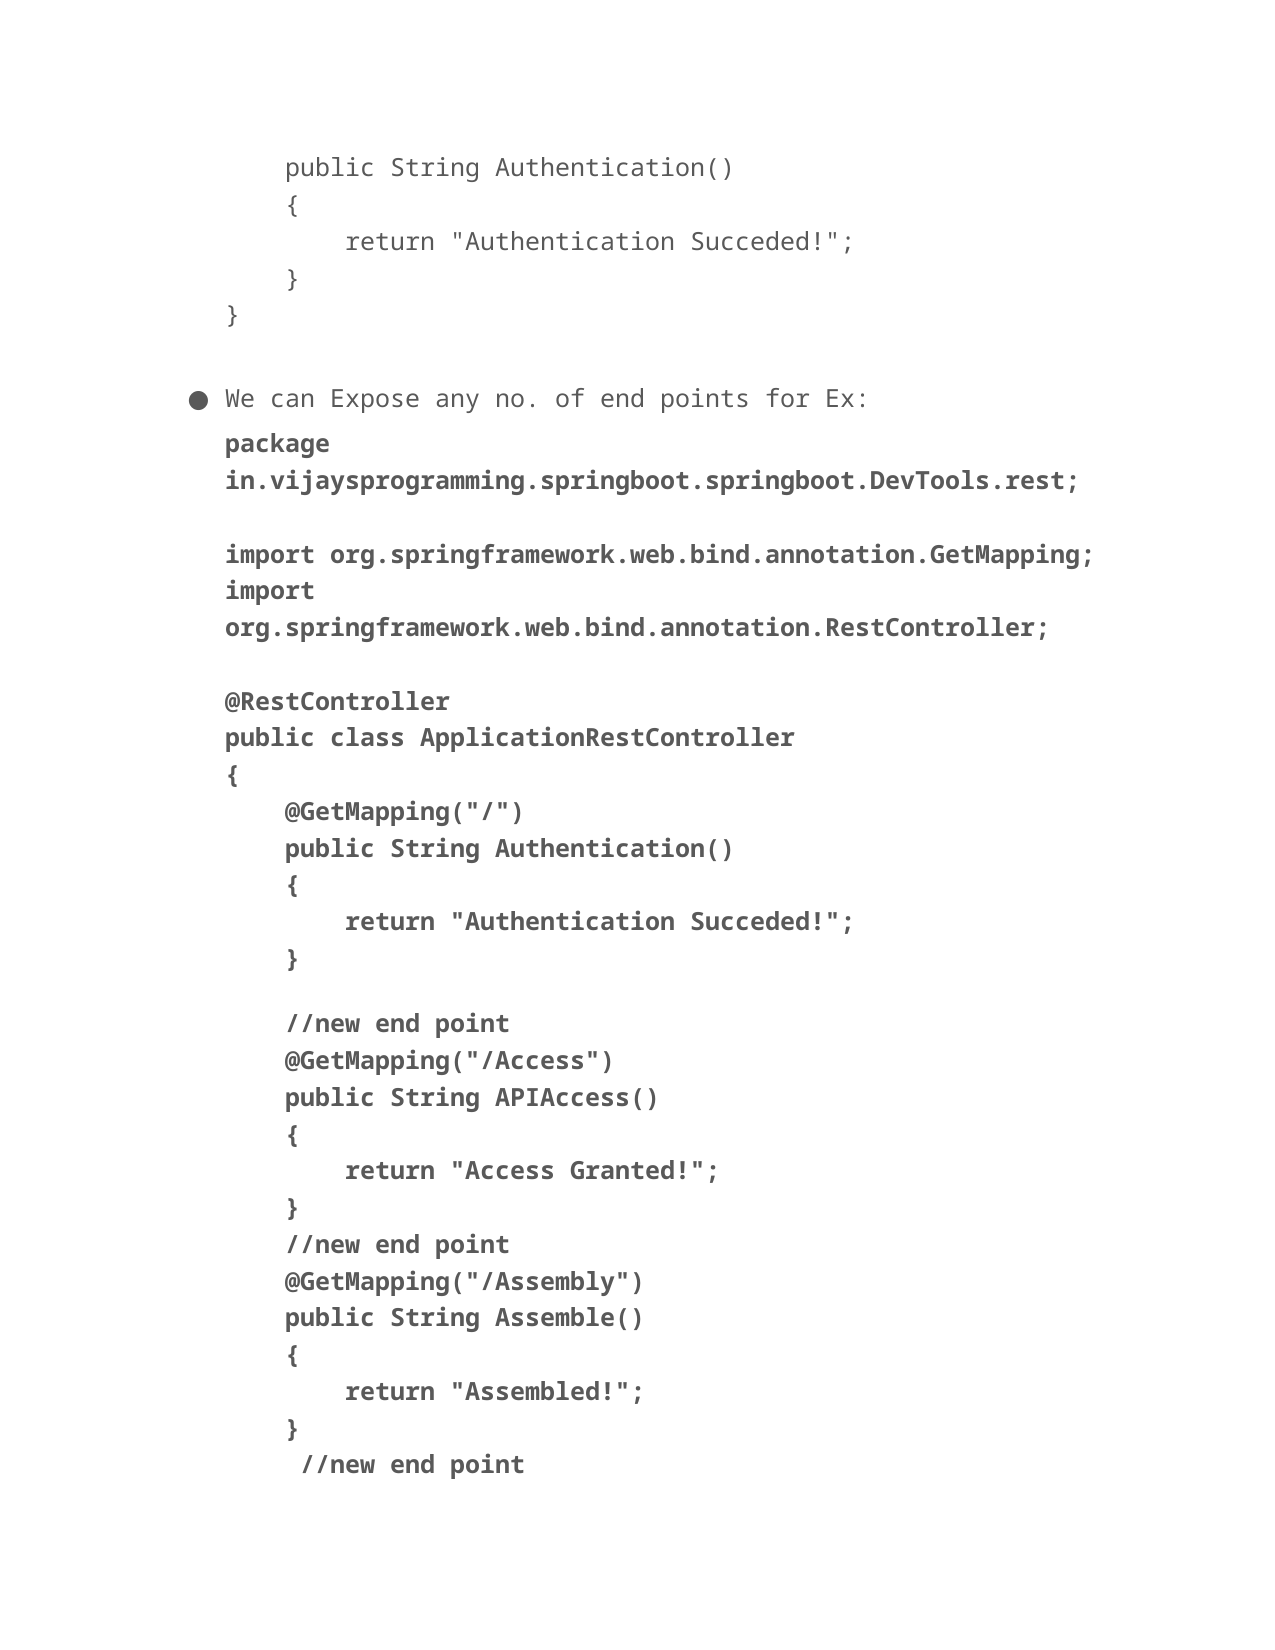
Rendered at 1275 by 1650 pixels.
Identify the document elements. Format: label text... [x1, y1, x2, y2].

text } [225, 1190, 1125, 1224]
text public String Authentication() [225, 830, 1125, 864]
text public String Assemble() [225, 1300, 1125, 1334]
text { [225, 1116, 1125, 1150]
text return "Authentication Succeded!"; [225, 904, 1125, 938]
text return "Access Granted!"; [225, 1153, 1125, 1187]
text import org.springframework.web.bind.annotation.RestController; [225, 573, 1125, 644]
text public String Authentication() [225, 150, 1125, 184]
text @GetMapping("/Assembly") [225, 1263, 1125, 1297]
text { [225, 757, 1125, 791]
text @GetMapping("/") [225, 794, 1125, 828]
text //new end point [225, 1006, 1125, 1040]
text @RestController [225, 683, 1125, 717]
text import org.springframework.web.bind.annotation.GetMapping; [225, 536, 1125, 570]
text } [225, 941, 1125, 975]
text package in.vijaysprogramming.springboot.springboot.DevTools.rest; [225, 426, 1125, 497]
text //new end point [225, 1447, 1125, 1481]
text return "Assembled!"; [225, 1374, 1125, 1408]
text @GetMapping("/Access") [225, 1043, 1125, 1077]
text } [225, 260, 1125, 294]
text } [225, 1410, 1125, 1444]
text public class ApplicationRestController [225, 720, 1125, 754]
text public String APIAccess() [225, 1079, 1125, 1113]
text { [225, 1337, 1125, 1371]
text } [225, 297, 1125, 331]
text return "Authentication Succeded!"; [225, 223, 1125, 258]
text { [225, 187, 1125, 221]
list We can Expose any no. of end points for Ex: [187, 371, 1125, 422]
text { [225, 867, 1125, 901]
text //new end point [225, 1227, 1125, 1261]
